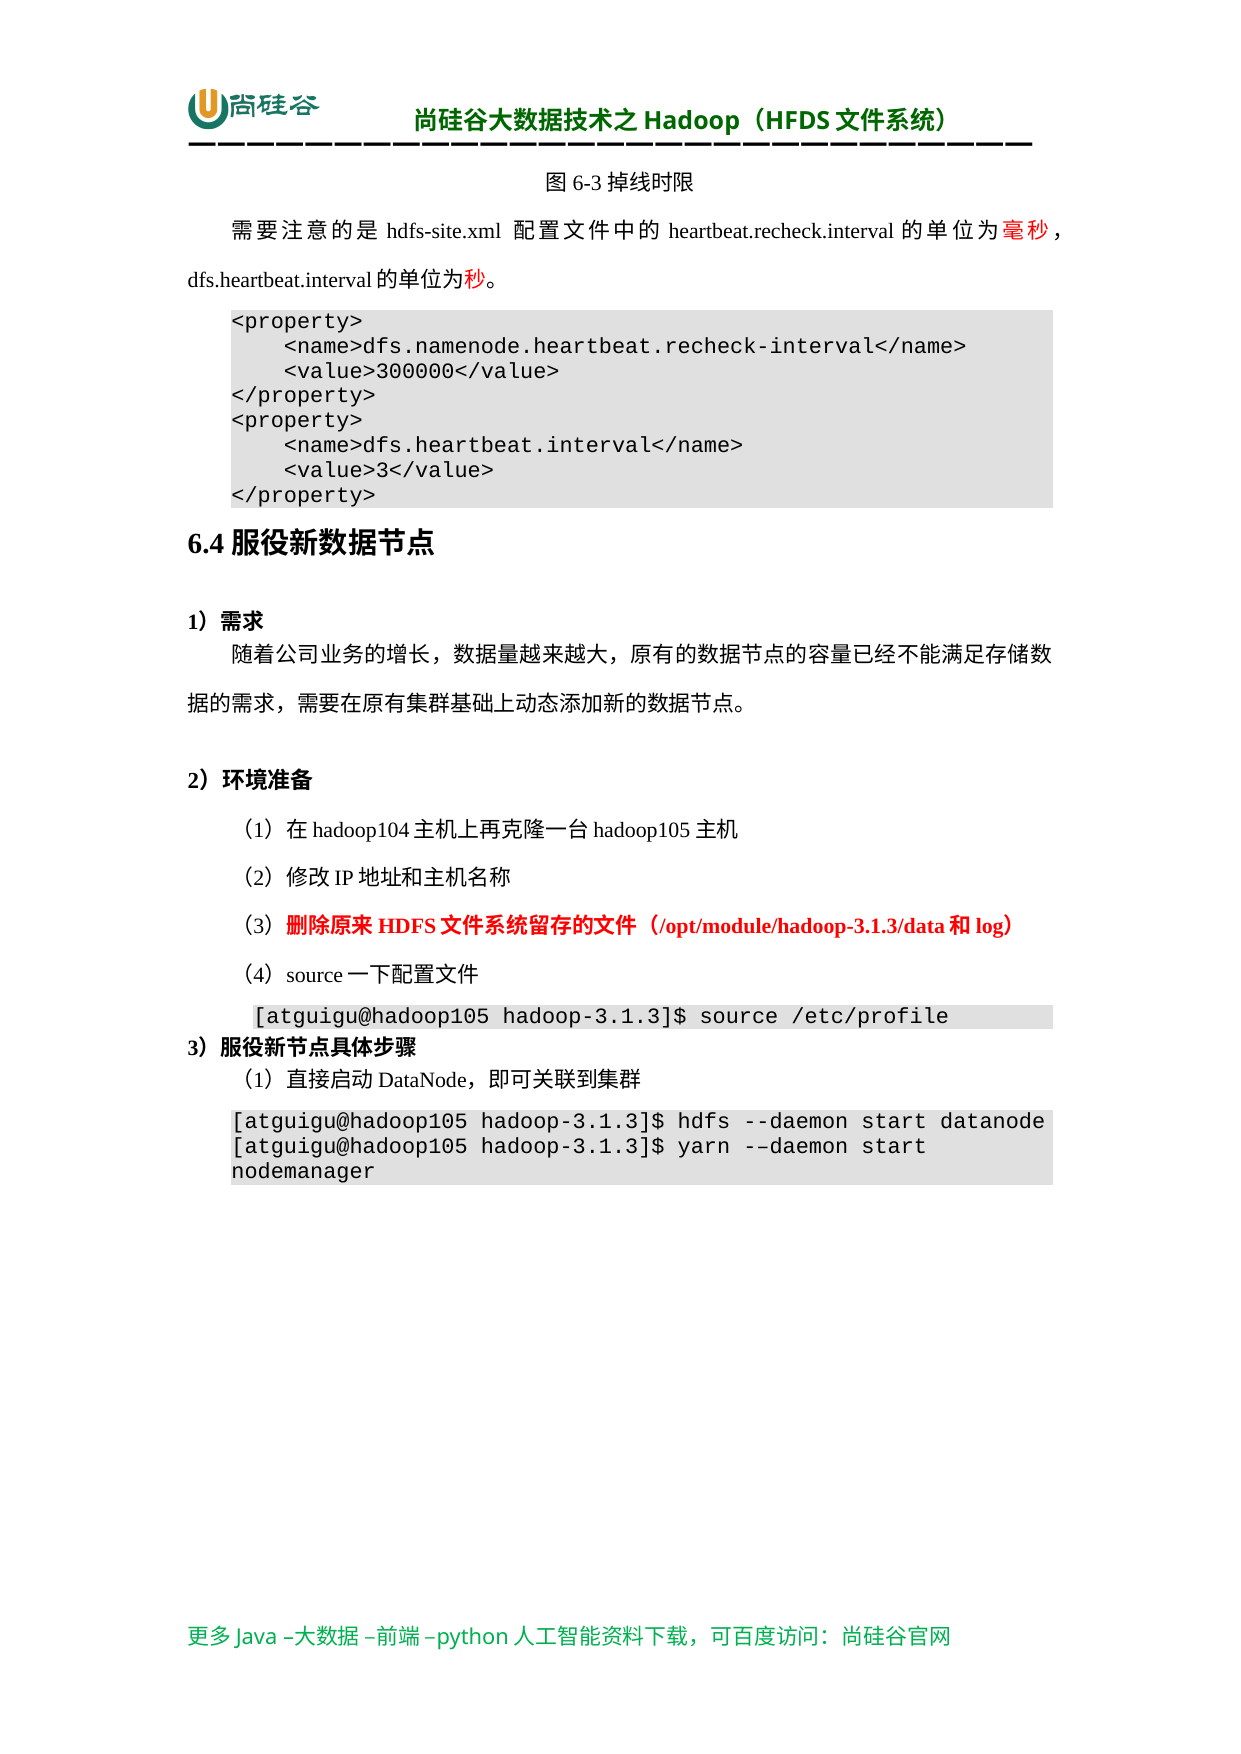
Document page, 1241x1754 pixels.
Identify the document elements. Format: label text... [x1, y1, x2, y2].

text [atguigu@hadoop105 hadoop-3.1.3]$ hdfs --daemon start datanode [231, 1110, 1053, 1135]
text 图 6-3 掉线时限 [187, 165, 1053, 197]
text 1）需求 [187, 604, 1053, 636]
text <property> [231, 409, 1053, 434]
text 3）服役新节点具体步骤 [187, 1029, 1053, 1062]
text （1）在hadoop104主机上再克隆一台hadoop105主机 [187, 811, 1053, 844]
text </property> [231, 484, 1053, 508]
text （3）删除原来HDFS文件系统留存的文件（/opt/module/hadoop-3.1.3/data和log） [187, 908, 1053, 941]
picture [187, 88, 320, 130]
text [atguigu@hadoop105 hadoop-3.1.3]$ yarn -–daemon start nodemanager [231, 1135, 1053, 1185]
text （4）source一下配置文件 [187, 956, 1053, 989]
text 随着公司业务的增长，数据量越来越大，原有的数据节点的容量已经不能满足存储数据的需求，需要在原有集群基础上动态添加新的数据节点。 [187, 636, 1053, 718]
text 需要注意的是hdfs-site.xml 配置文件中的heartbeat.recheck.interval的单位为毫秒，dfs.heartbeat.interval的单位为秒。 [187, 213, 1053, 294]
text [atguigu@hadoop105 hadoop-3.1.3]$ source /etc/profile [253, 1005, 1053, 1029]
text <value>300000</value> [231, 360, 1053, 384]
text （2）修改IP地址和主机名称 [187, 860, 1053, 892]
text <property> [231, 310, 1053, 335]
text （1）直接启动DataNode，即可关联到集群 [187, 1062, 1053, 1094]
text </property> [231, 384, 1053, 409]
text <name>dfs.namenode.heartbeat.recheck-interval</name> [231, 335, 1053, 360]
text <value>3</value> [231, 459, 1053, 484]
text <name>dfs.heartbeat.interval</name> [231, 434, 1053, 459]
text 2）环境准备 [187, 746, 1053, 811]
subtitle 6.4 服役新数据节点 [187, 508, 1053, 573]
